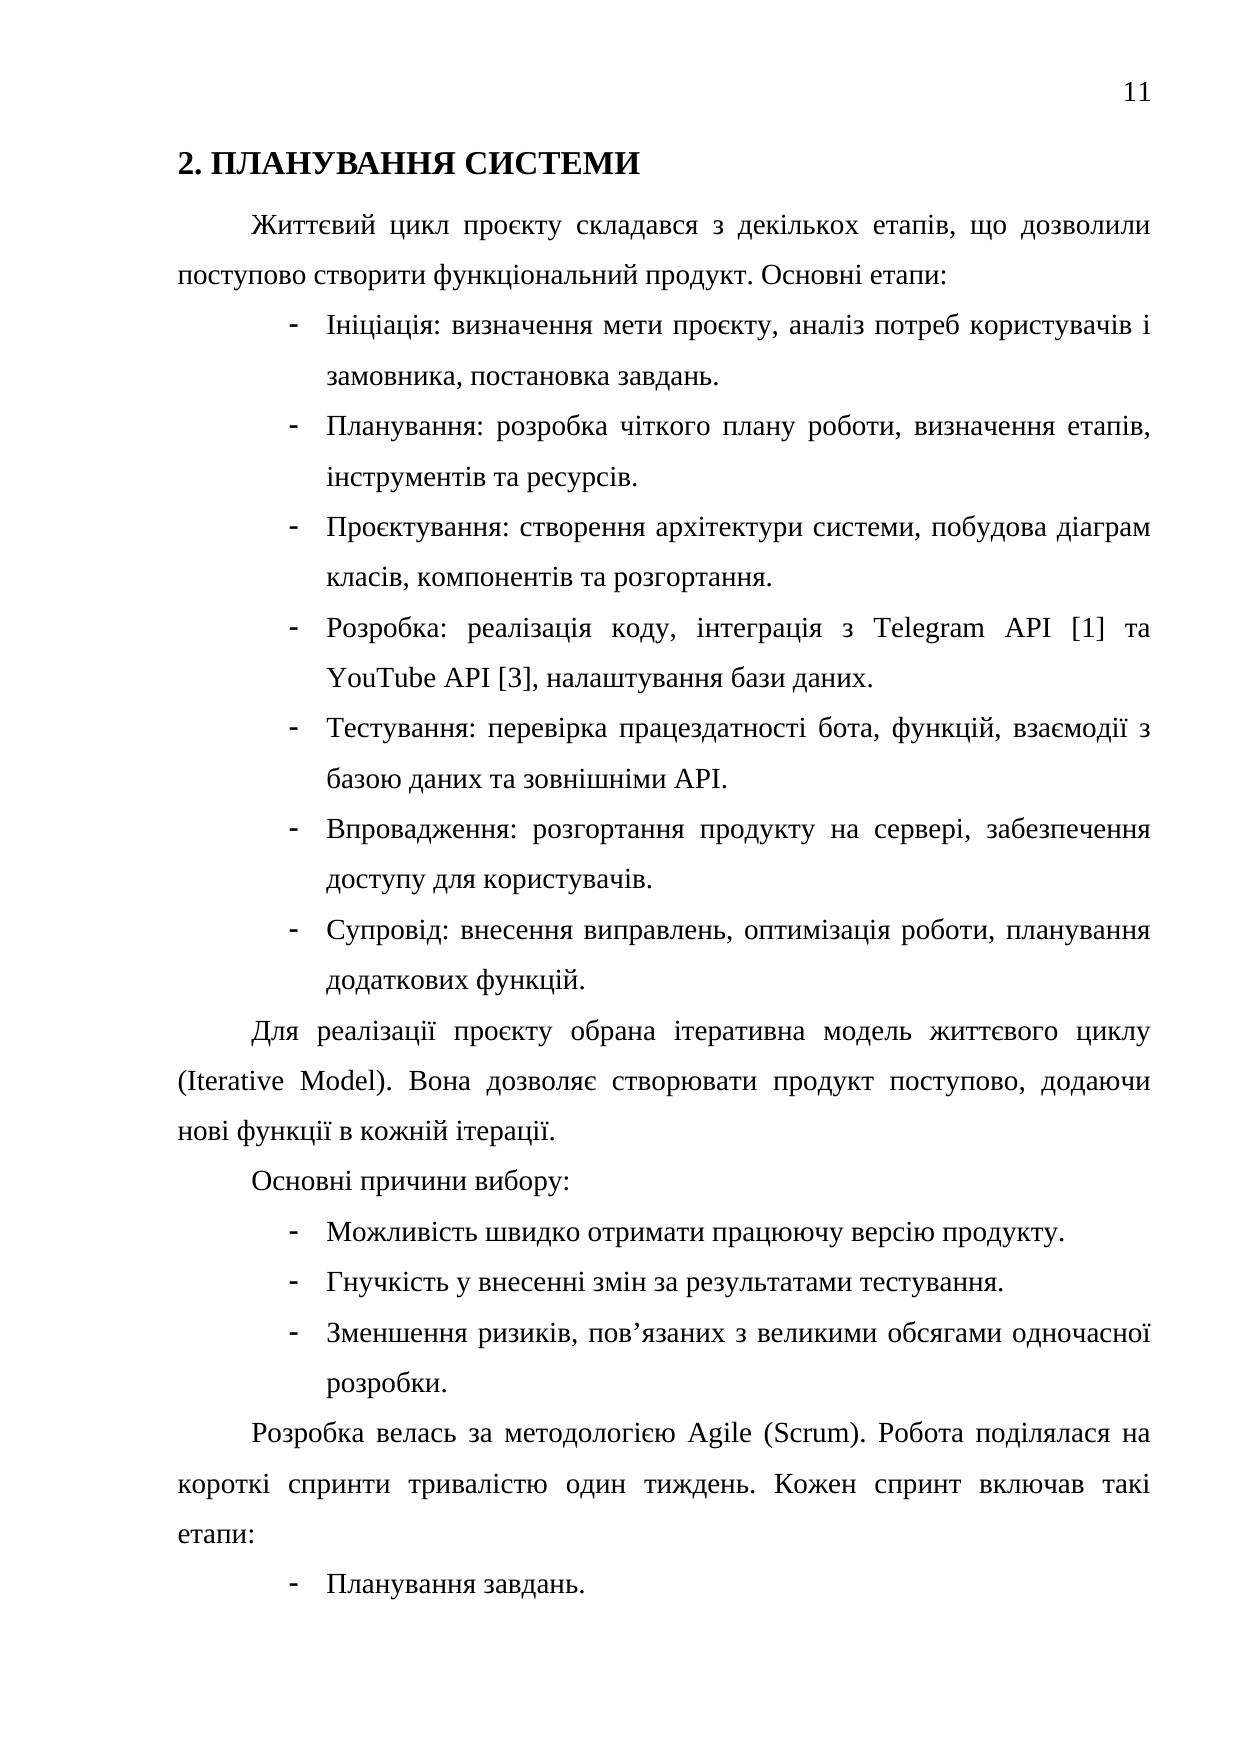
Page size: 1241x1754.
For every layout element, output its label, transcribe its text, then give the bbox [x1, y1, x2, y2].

list Планування завдань. [288, 1566, 1152, 1600]
text Життєвий цикл проєкту складався з декількох етапів, що дозволили поступово створити функціональний продукт. Основні етапи: [177, 207, 1152, 291]
list Супровід: внесення виправлень, оптимізація роботи, планування додаткових функцій. [288, 912, 1152, 996]
list Тестування: перевірка працездатності бота, функцій, взаємодії з базою даних та зовнішніми API. [288, 710, 1152, 794]
text Основні причини вибору: [177, 1163, 1152, 1197]
list Гнучкість у внесенні змін за результатами тестування. [288, 1264, 1152, 1298]
list Впровадження: розгортання продукту на сервері, забезпечення доступу для користувачів. [288, 811, 1152, 895]
text Для реалізації проєкту обрана ітеративна модель життєвого циклу (Iterative Model). Вона дозволяє створювати продукт поступово, додаючи нові функції в кожній ітерації. [177, 1013, 1152, 1147]
subtitle 2. ПЛАНУВАННЯ СИСТЕМИ [177, 143, 1152, 181]
list Ініціація: визначення мети проєкту, аналіз потреб користувачів і замовника, постановка завдань. [288, 307, 1152, 391]
list Розробка: реалізація коду, інтеграція з Telegram API [1] та YouTube API [3], налаштування бази даних. [288, 610, 1152, 694]
list Проєктування: створення архітектури системи, побудова діаграм класів, компонентів та розгортання. [288, 509, 1152, 593]
list Планування: розробка чіткого плану роботи, визначення етапів, інструментів та ресурсів. [288, 408, 1152, 492]
text Розробка велась за методологією Agile (Scrum). Робота поділялася на короткі спринти тривалістю один тиждень. Кожен спринт включав такі етапи: [177, 1415, 1152, 1549]
list Можливість швидко отримати працюючу версію продукту. [288, 1214, 1152, 1247]
list Зменшення ризиків, пов’язаних з великими обсягами одночасної розробки. [288, 1315, 1152, 1399]
